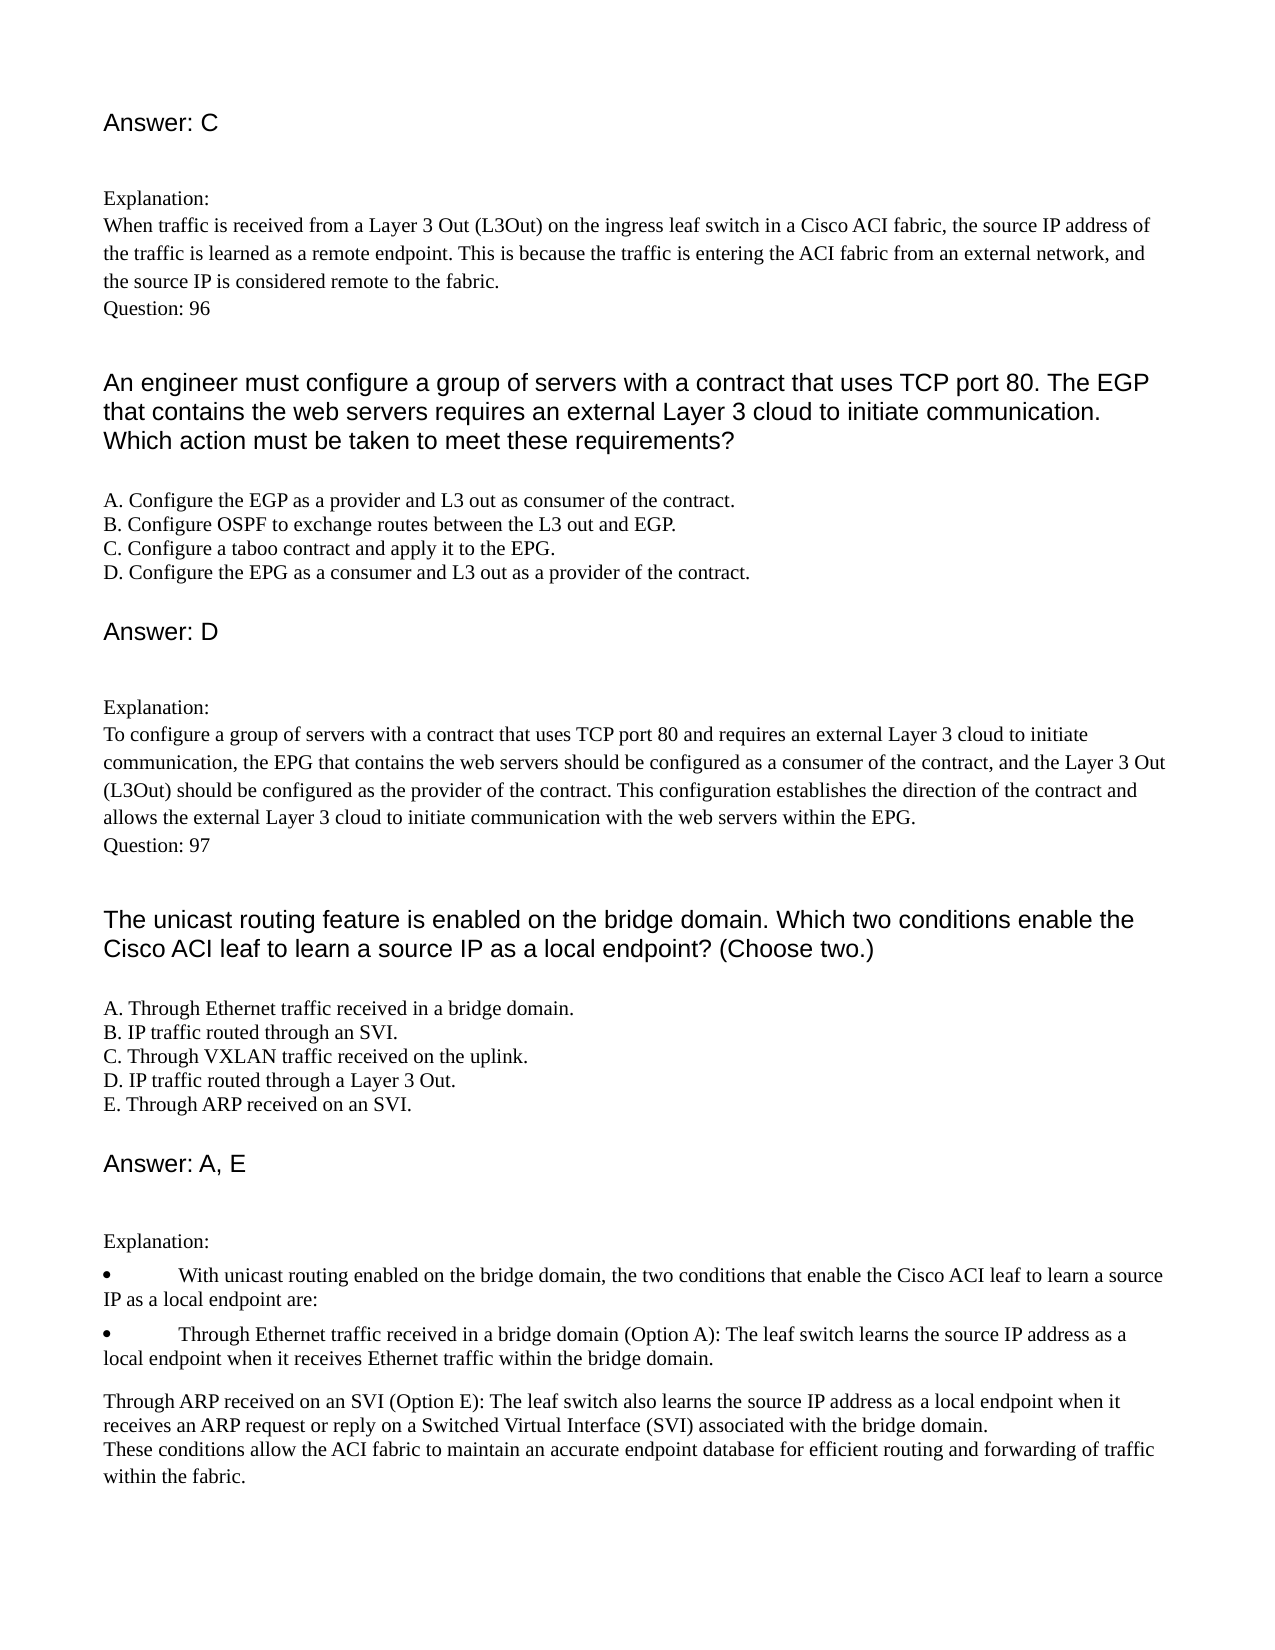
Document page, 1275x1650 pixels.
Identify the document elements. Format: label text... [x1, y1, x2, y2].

text Answer: C [103, 108, 1172, 137]
text An engineer must configure a group of servers with a contract that uses TCP port 80. The EGP that contains the web servers requires an external Layer 3 cloud to initiate communication. Which action must be taken to meet these requirements? [103, 368, 1172, 455]
list Through Ethernet traffic received in a bridge domain (Option A): The leaf switch learns the source IP address as a local endpoint when it receives Ethernet traffic within the bridge domain. [103, 1322, 1172, 1370]
text A. Through Ethernet traffic received in a bridge domain. [103, 996, 1172, 1019]
text D. Configure the EPG as a consumer and L3 out as a provider of the contract. [103, 560, 1172, 584]
text Answer: A, E [103, 1149, 1172, 1178]
text To configure a group of servers with a contract that uses TCP port 80 and requires an external Layer 3 cloud to initiate communication, the EPG that contains the web servers should be configured as a consumer of the contract, and the Layer 3 Out (L3Out) should be configured as the provider of the contract. This configuration establishes the direction of the contract and allows the external Layer 3 cloud to initiate communication with the web servers within the EPG. [103, 722, 1172, 829]
text B. IP traffic routed through an SVI. [103, 1019, 1172, 1044]
text When traffic is received from a Layer 3 Out (L3Out) on the ingress leaf switch in a Cisco ACI fabric, the source IP address of the traffic is learned as a remote endpoint. This is because the traffic is entering the ACI fabric from an external network, and the source IP is considered remote to the fabric. [103, 213, 1172, 293]
list With unicast routing enabled on the bridge domain, the two conditions that enable the Cisco ACI leaf to learn a source IP as a local endpoint are: [103, 1263, 1172, 1311]
text Question: 97 [103, 833, 1172, 857]
text Explanation: [103, 1229, 1172, 1253]
text Answer: D [103, 617, 1172, 646]
text C. Through VXLAN traffic received on the uplink. [103, 1044, 1172, 1068]
text These conditions allow the ACI fabric to maintain an accurate endpoint database for efficient routing and forwarding of traffic within the fabric. [103, 1437, 1172, 1488]
text Question: 96 [103, 296, 1172, 320]
text E. Through ARP received on an SVI. [103, 1092, 1172, 1116]
text A. Configure the EGP as a provider and L3 out as consumer of the contract. [103, 488, 1172, 512]
text B. Configure OSPF to exchange routes between the L3 out and EGP. [103, 512, 1172, 536]
text Through ARP received on an SVI (Option E): The leaf switch also learns the source IP address as a local endpoint when it receives an ARP request or reply on a Switched Virtual Interface (SVI) associated with the bridge domain. [103, 1388, 1172, 1437]
text D. IP traffic routed through a Layer 3 Out. [103, 1068, 1172, 1092]
text Explanation: [103, 186, 1172, 210]
text C. Configure a taboo contract and apply it to the EPG. [103, 536, 1172, 560]
text The unicast routing feature is enabled on the bridge domain. Which two conditions enable the Cisco ACI leaf to learn a source IP as a local endpoint? (Choose two.) [103, 905, 1172, 962]
text Explanation: [103, 695, 1172, 719]
